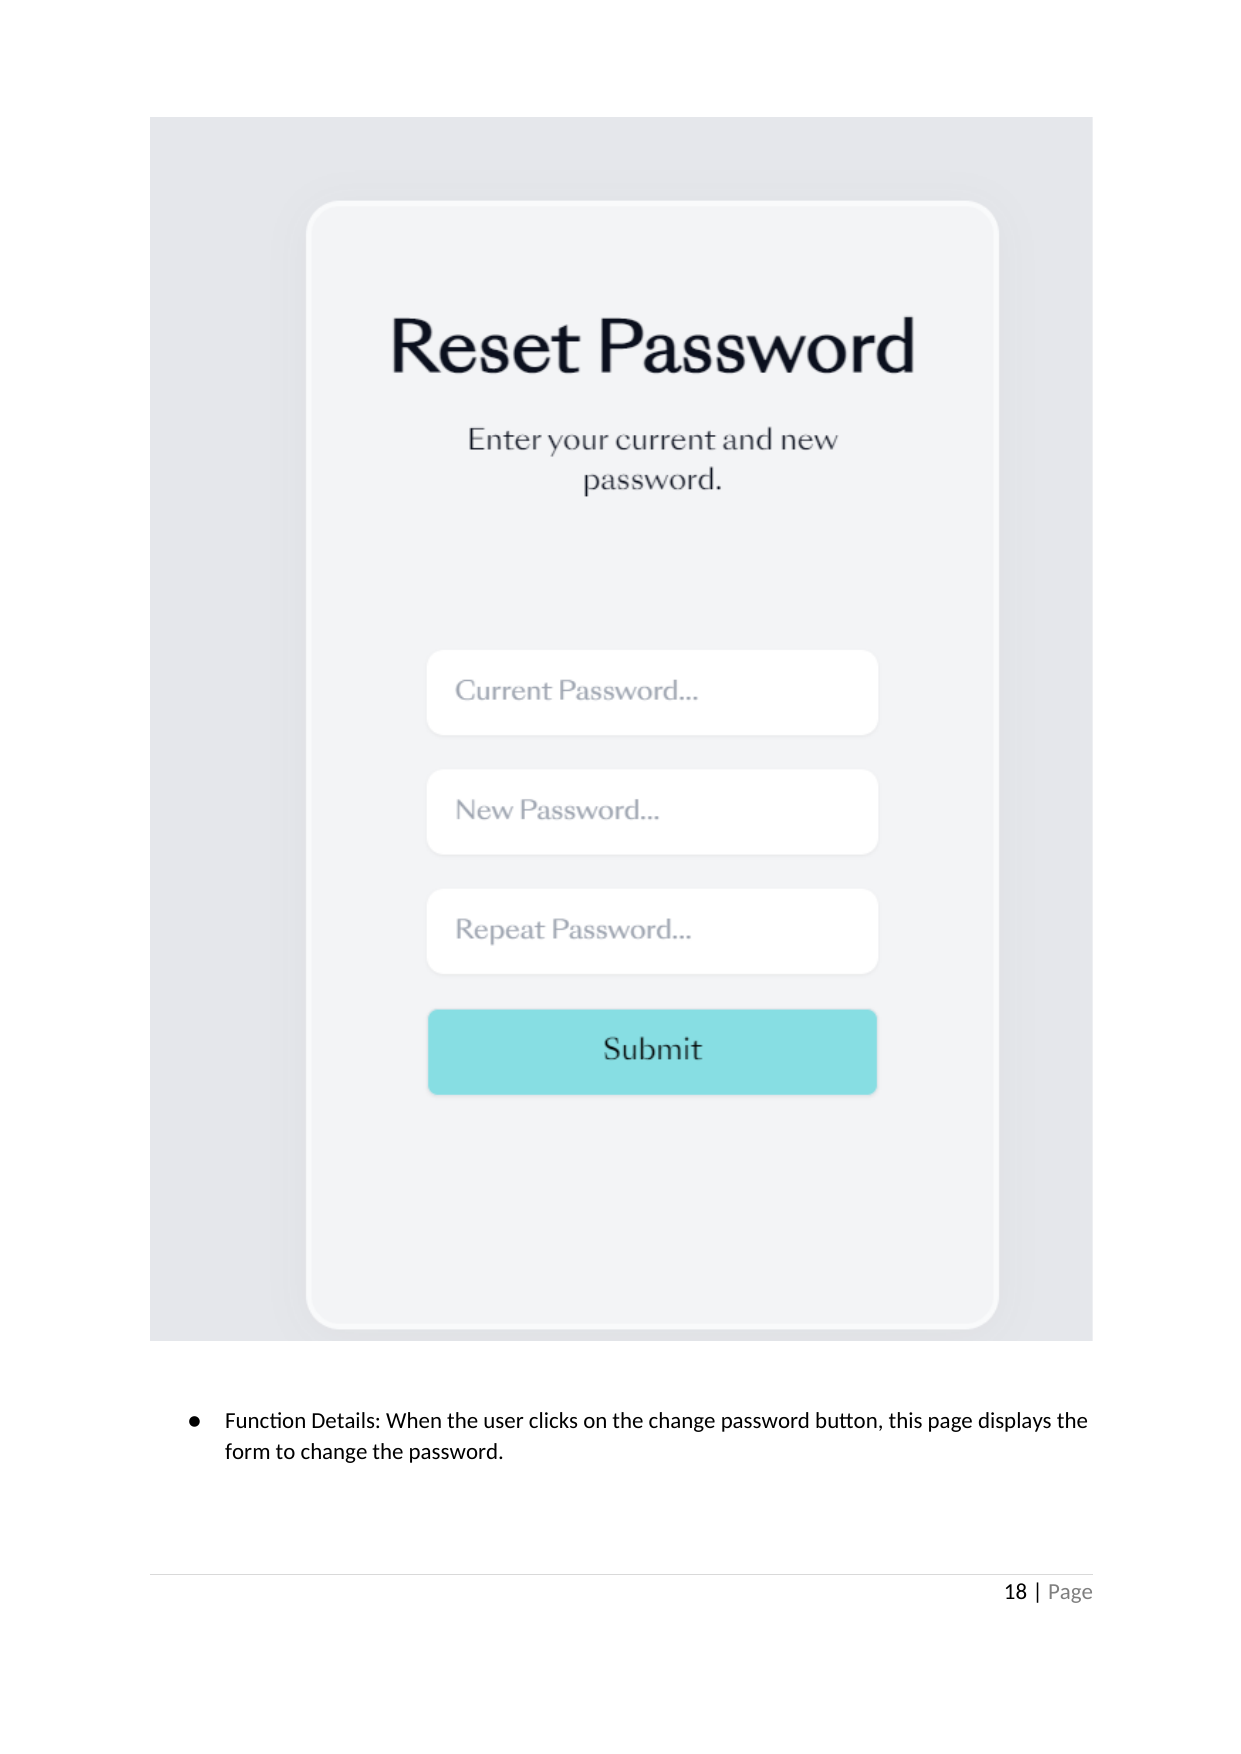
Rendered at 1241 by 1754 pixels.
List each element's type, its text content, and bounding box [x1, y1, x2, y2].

picture [150, 117, 1093, 1341]
list Function Details: When the user clicks on the change password button, this page displays the form to change the password. [187, 1407, 1093, 1465]
